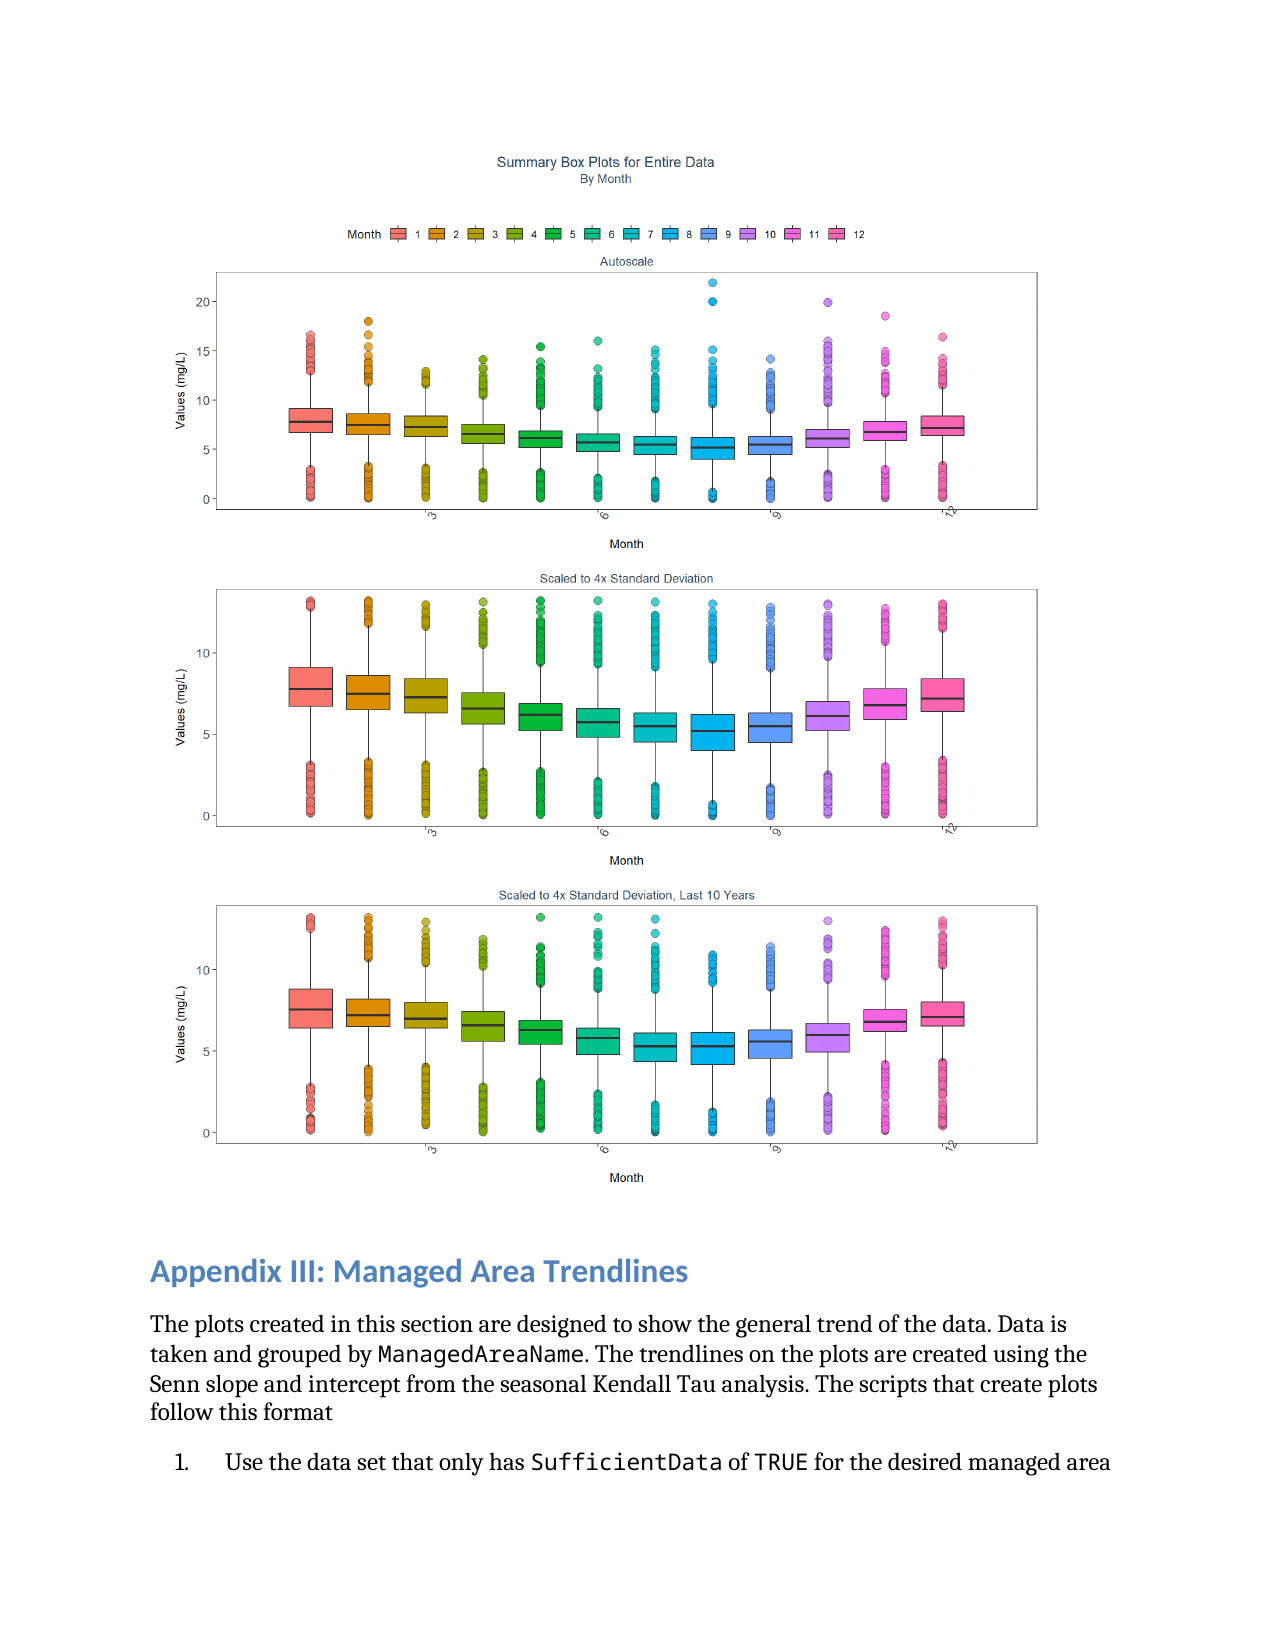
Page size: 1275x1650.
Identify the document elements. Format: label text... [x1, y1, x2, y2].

list Use the data set that only has SufficientData of TRUE for the desired managed area [175, 1446, 1125, 1477]
subtitle Appendix III: Managed Area Trendlines [150, 1250, 1125, 1291]
text The plots created in this section are designed to show the general trend of the data. Data is taken and grouped by ManagedAreaName. The trendlines on the plots are created using the Senn slope and intercept from the seasonal Kendall Tau analysis. The scripts that create plots follow this format [150, 1309, 1125, 1427]
picture [168, 150, 1044, 1200]
